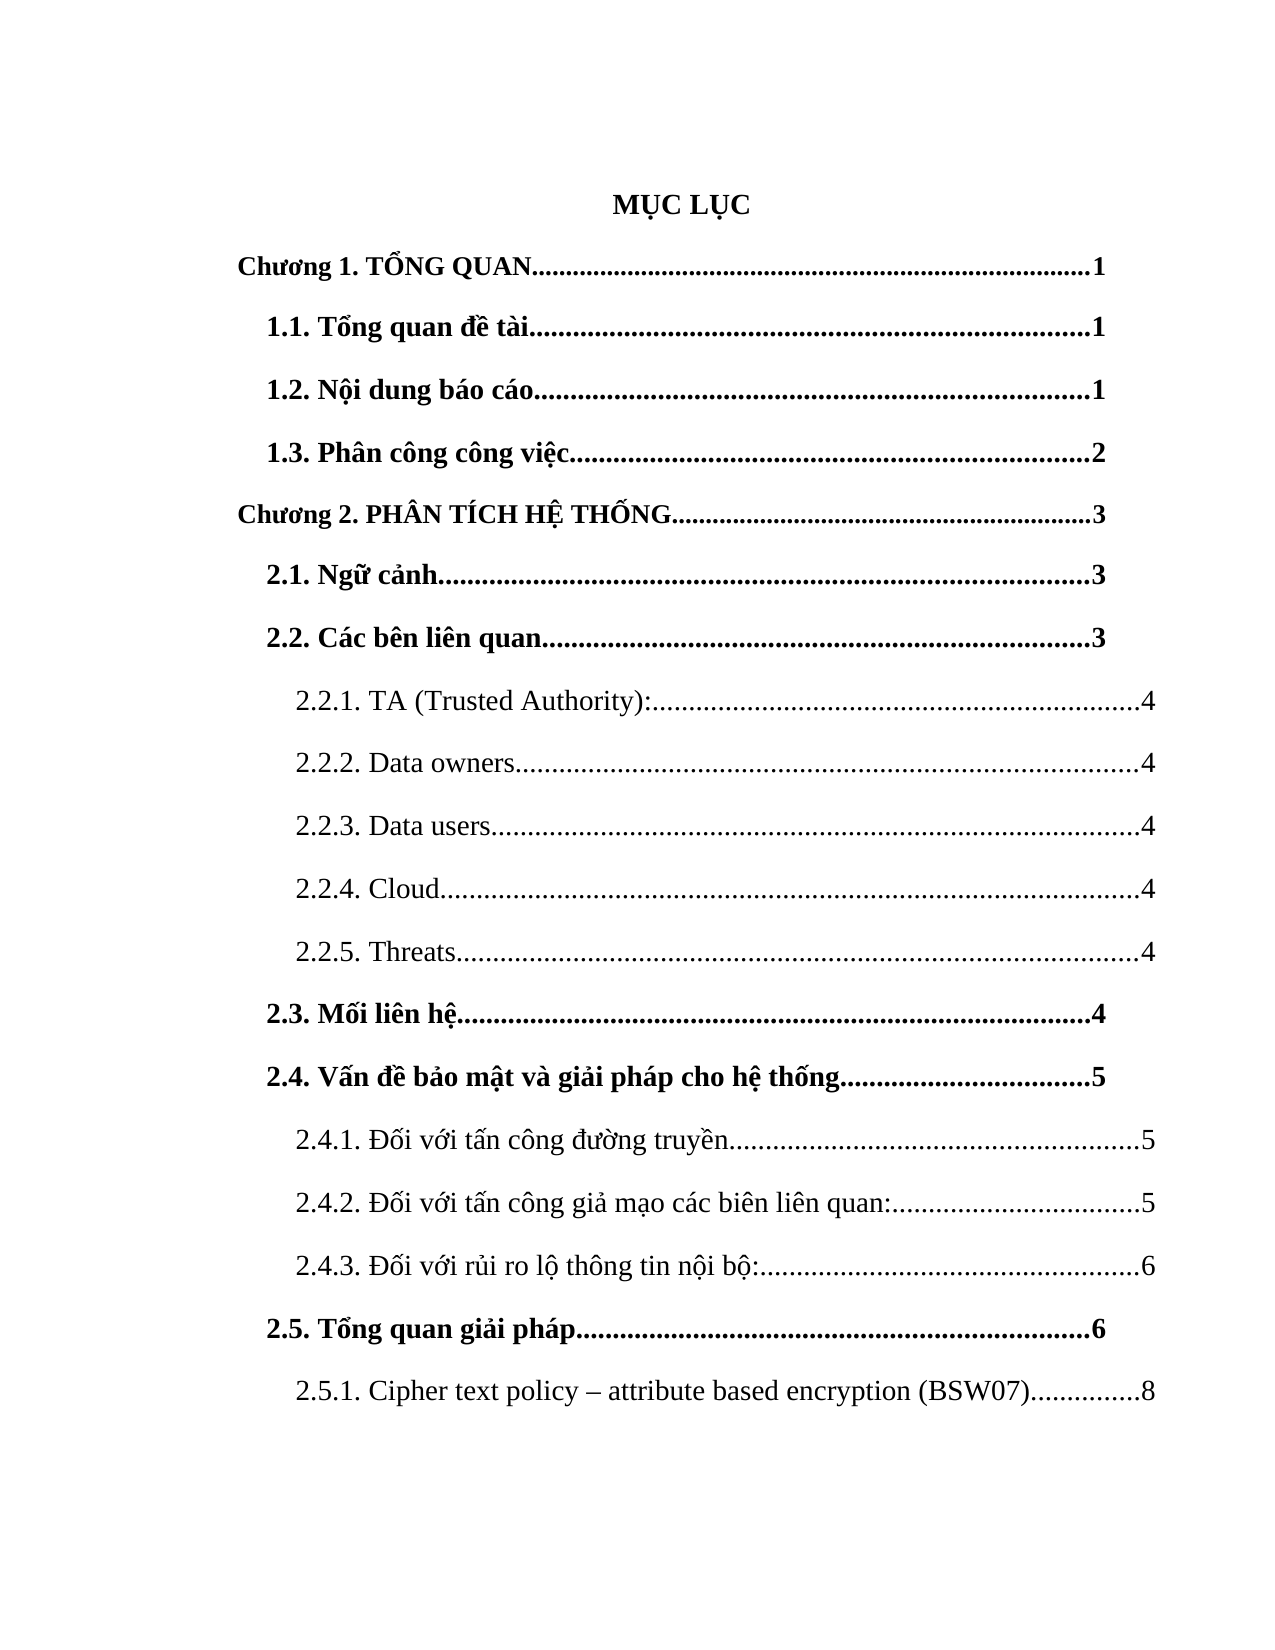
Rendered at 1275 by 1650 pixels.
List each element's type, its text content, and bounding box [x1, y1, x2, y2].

text MỤC LỤC [207, 187, 1156, 221]
